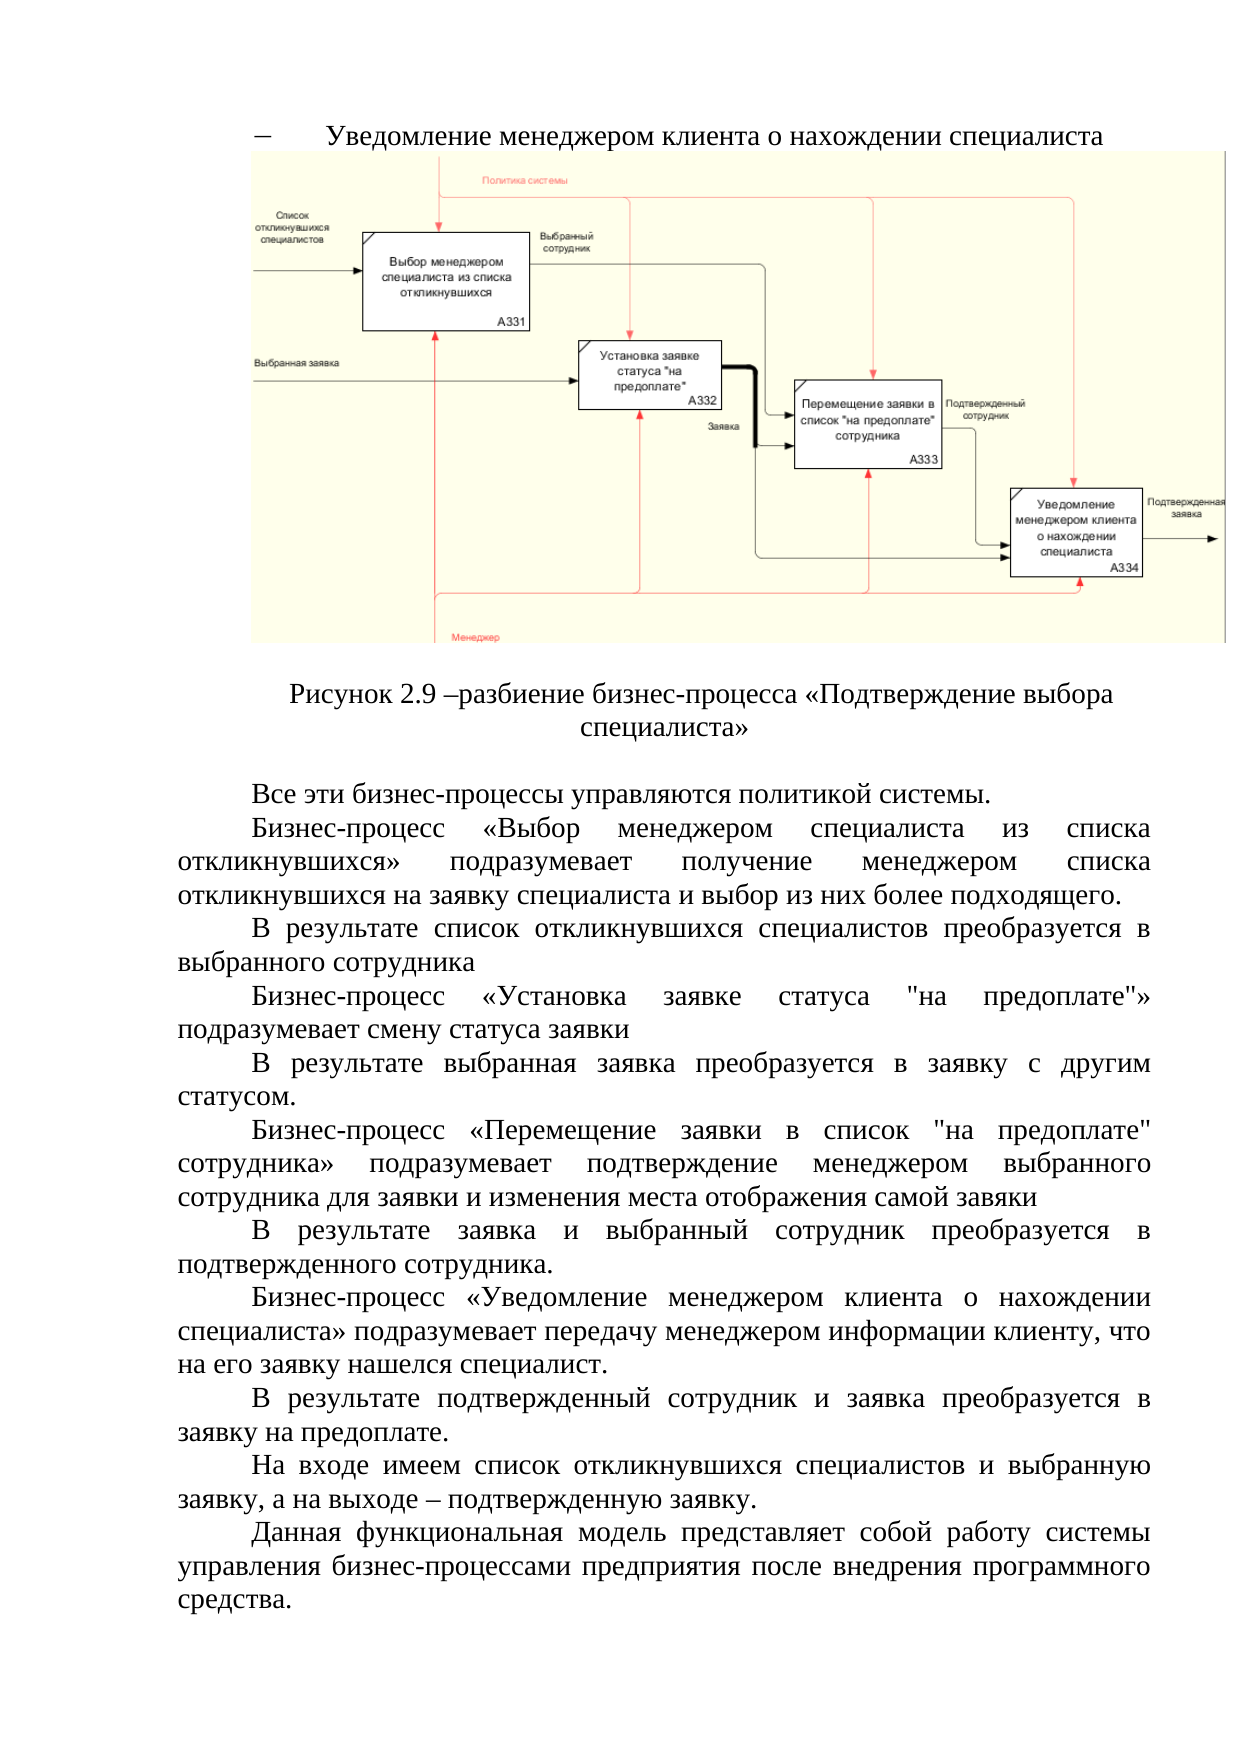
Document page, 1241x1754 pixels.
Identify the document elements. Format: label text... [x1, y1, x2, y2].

text Данная функциональная модель представляет собой работу системы управления бизнес-процессами предприятия после внедрения программного средства. [177, 1514, 1152, 1615]
text В результате подтвержденный сотрудник и заявка преобразуется в заявку на предоплате. [177, 1380, 1152, 1447]
picture [251, 151, 1226, 643]
text В результате выбранная заявка преобразуется в заявку с другим статусом. [177, 1045, 1152, 1112]
text Бизнес-процесс «Установка заявке статуса "на предоплате"» подразумевает смену статуса заявки [177, 978, 1152, 1045]
text В результате заявка и выбранный сотрудник преобразуется в подтвержденного сотрудника. [177, 1212, 1152, 1279]
text В результате список откликнувшихся специалистов преобразуется в выбранного сотрудника [177, 911, 1152, 978]
text Бизнес-процесс «Уведомление менеджером клиента о нахождении специалиста» подразумевает передачу менеджером информации клиенту, что на его заявку нашелся специалист. [177, 1279, 1152, 1380]
text Все эти бизнес-процессы управляются политикой системы. [177, 776, 1152, 810]
text На входе имеем список откликнувшихся специалистов и выбранную заявку, а на выходе – подтвержденную заявку. [177, 1447, 1152, 1514]
text Бизнес-процесс «Выбор менеджером специалиста из списка откликнувшихся» подразумевает получение менеджером списка откликнувшихся на заявку специалиста и выбор из них более подходящего. [177, 810, 1152, 911]
list Уведомление менеджером клиента о нахождении специалиста [177, 118, 1152, 152]
text Рисунок 2.9 –разбиение бизнес-процесса «Подтверждение выбора специалиста» [177, 676, 1152, 743]
text Бизнес-процесс «Перемещение заявки в список "на предоплате" сотрудника» подразумевает подтверждение менеджером выбранного сотрудника для заявки и изменения места отображения самой завяки [177, 1112, 1152, 1212]
